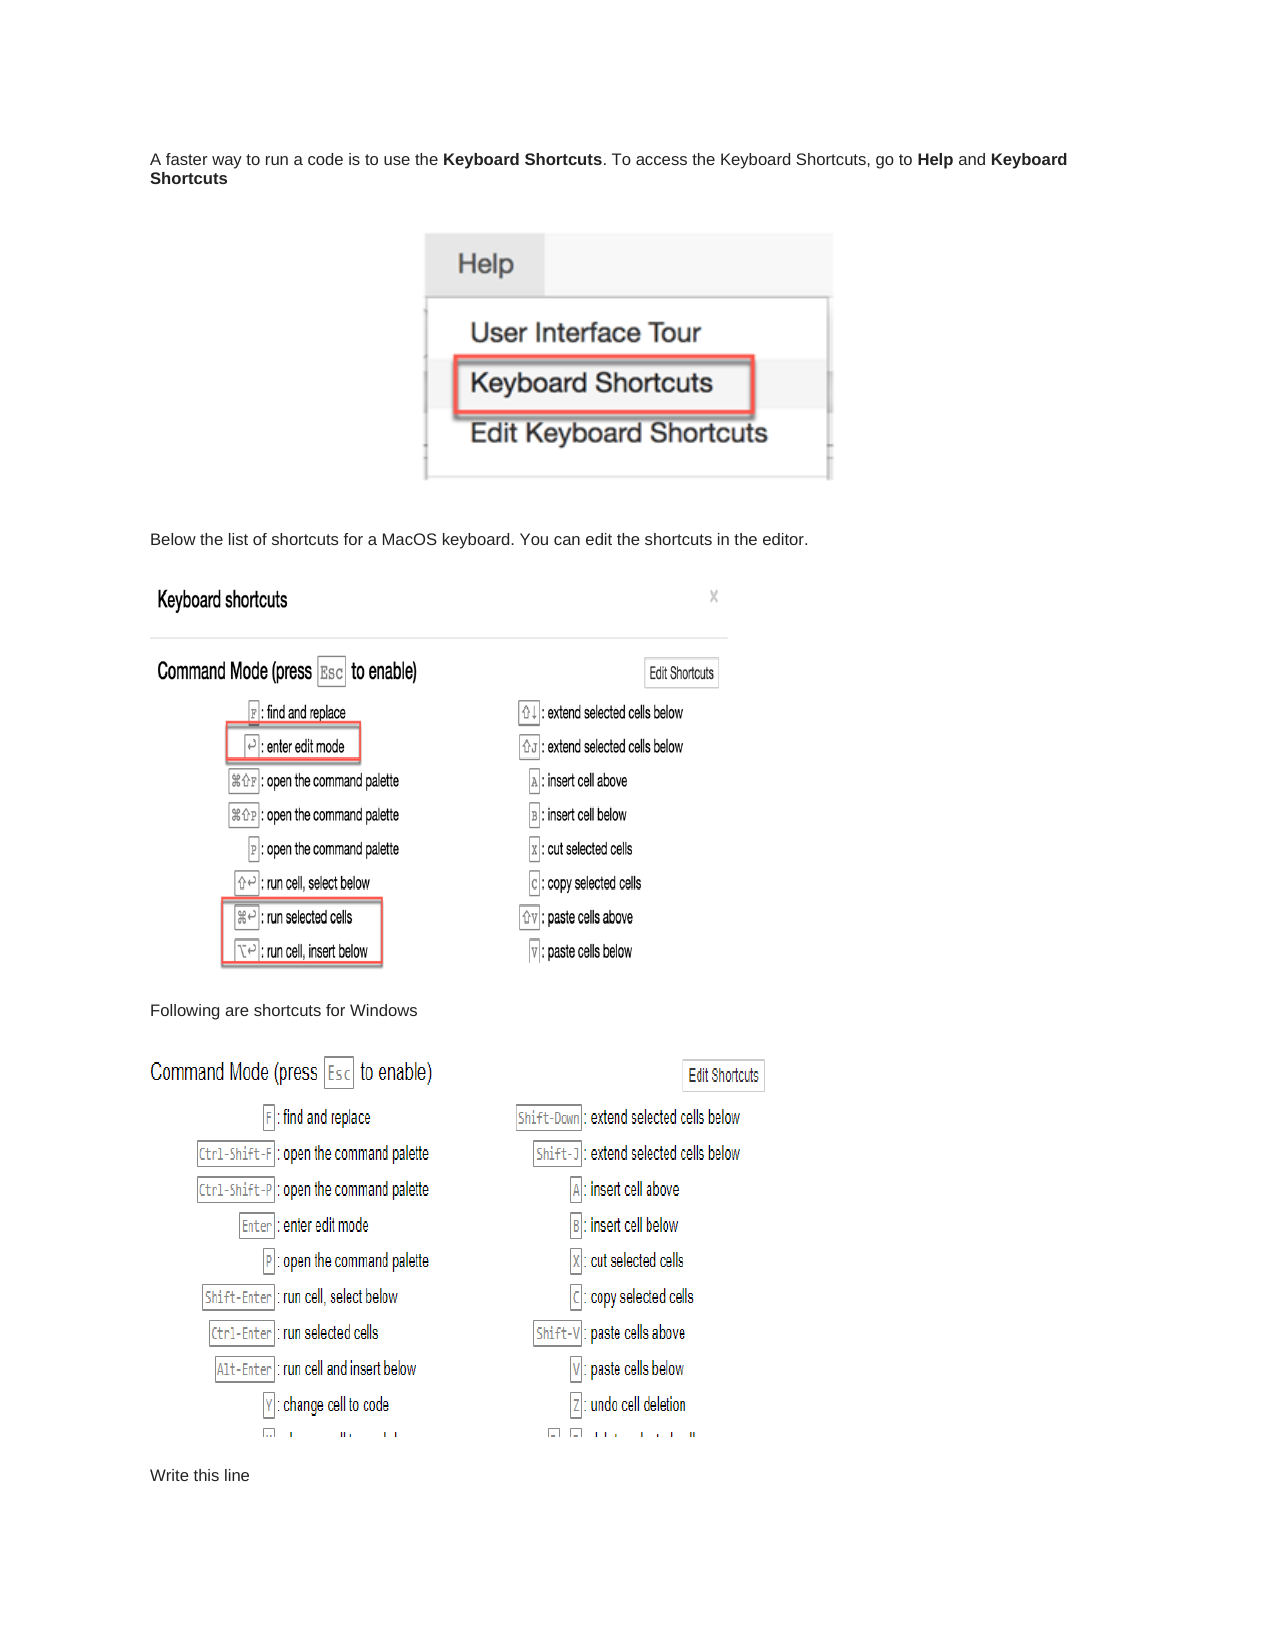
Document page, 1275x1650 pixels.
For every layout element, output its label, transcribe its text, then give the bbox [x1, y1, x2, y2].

picture [150, 1048, 765, 1437]
text A faster way to run a code is to use the Keyboard Shortcuts. To access the Keyboard Shortcuts, go to Help and Keyboard Shortcuts [150, 150, 1125, 188]
picture [150, 577, 729, 972]
text Following are shortcuts for Windows [150, 1001, 1125, 1020]
picture [407, 217, 868, 501]
text Write this line [150, 1466, 1125, 1485]
text Below the list of shortcuts for a MacOS keyboard. You can edit the shortcuts in the editor. [150, 529, 1125, 548]
